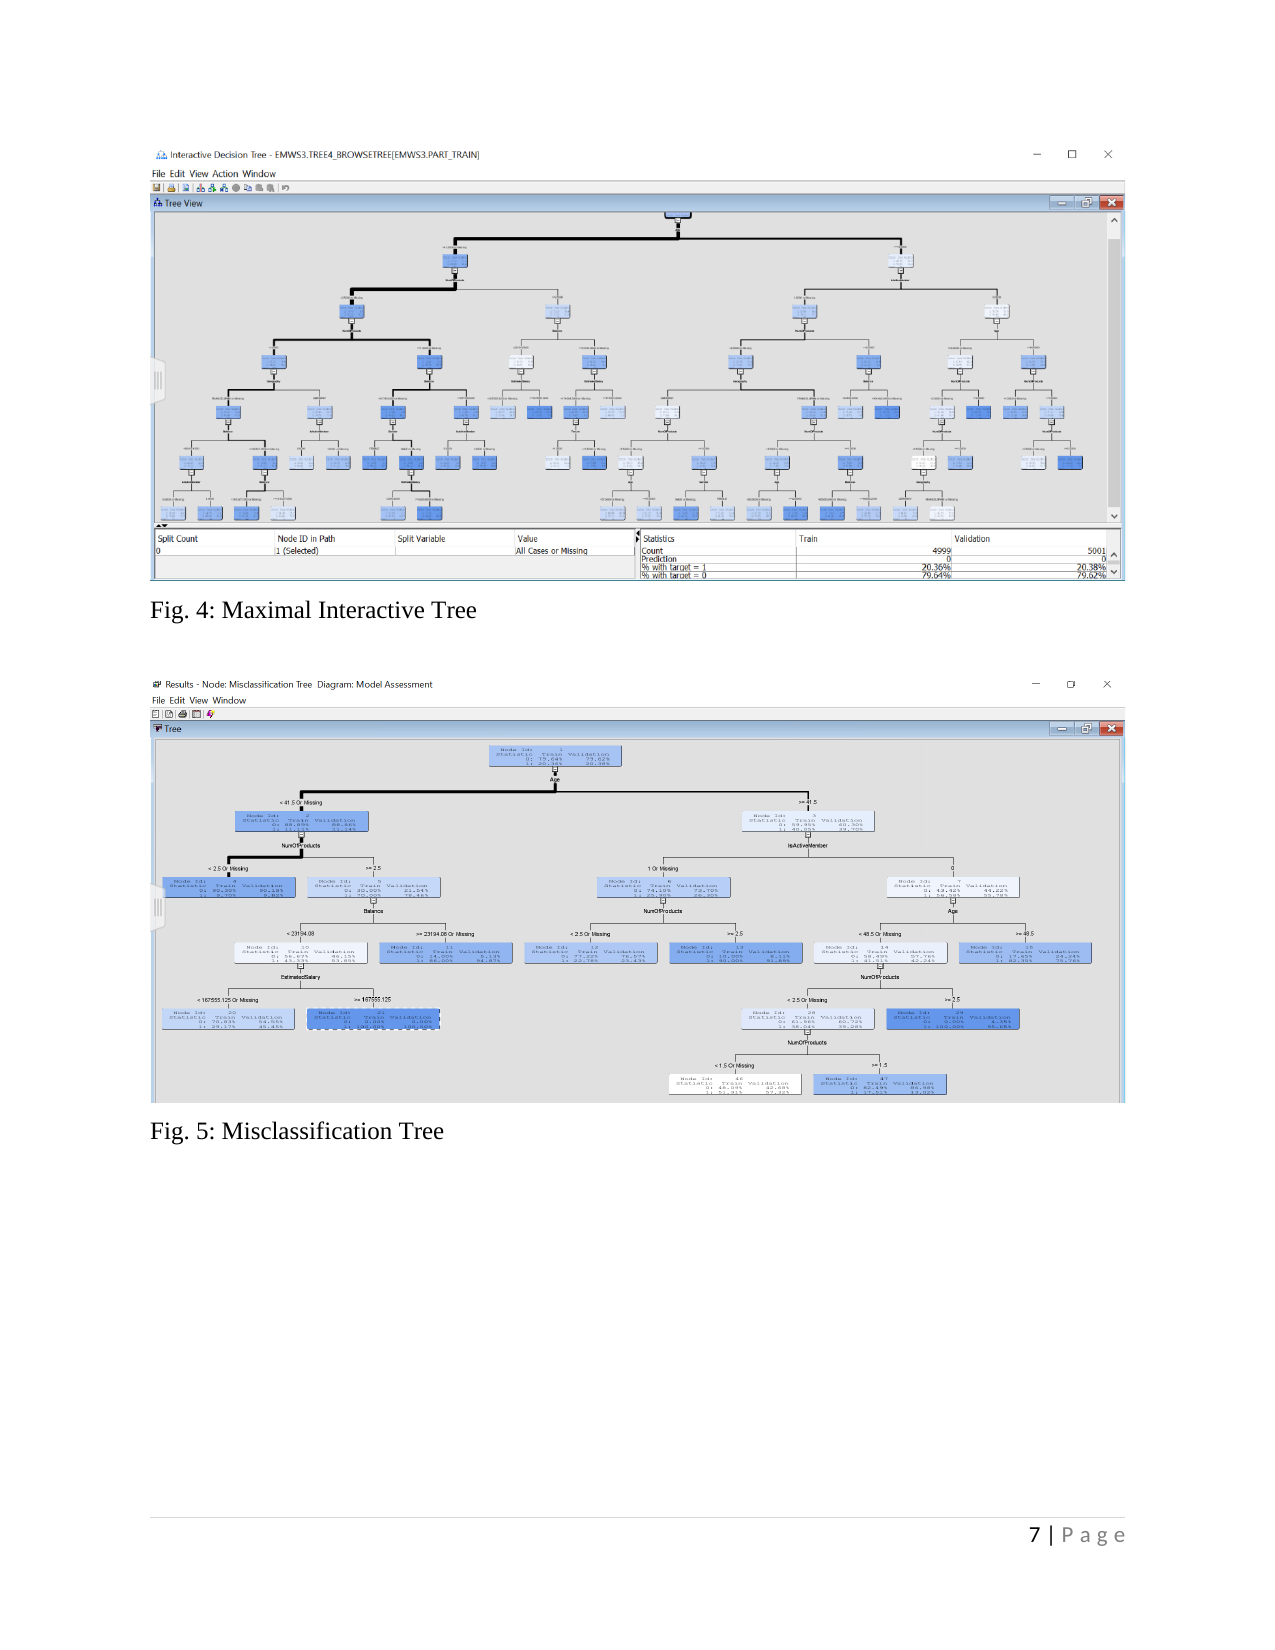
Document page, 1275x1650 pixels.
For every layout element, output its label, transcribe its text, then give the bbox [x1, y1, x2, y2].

text Fig. 4: Maximal Interactive Tree [150, 595, 1124, 623]
picture [150, 681, 1125, 1103]
text Fig. 5: Misclassification Tree [150, 1116, 1124, 1145]
picture [150, 150, 1125, 581]
